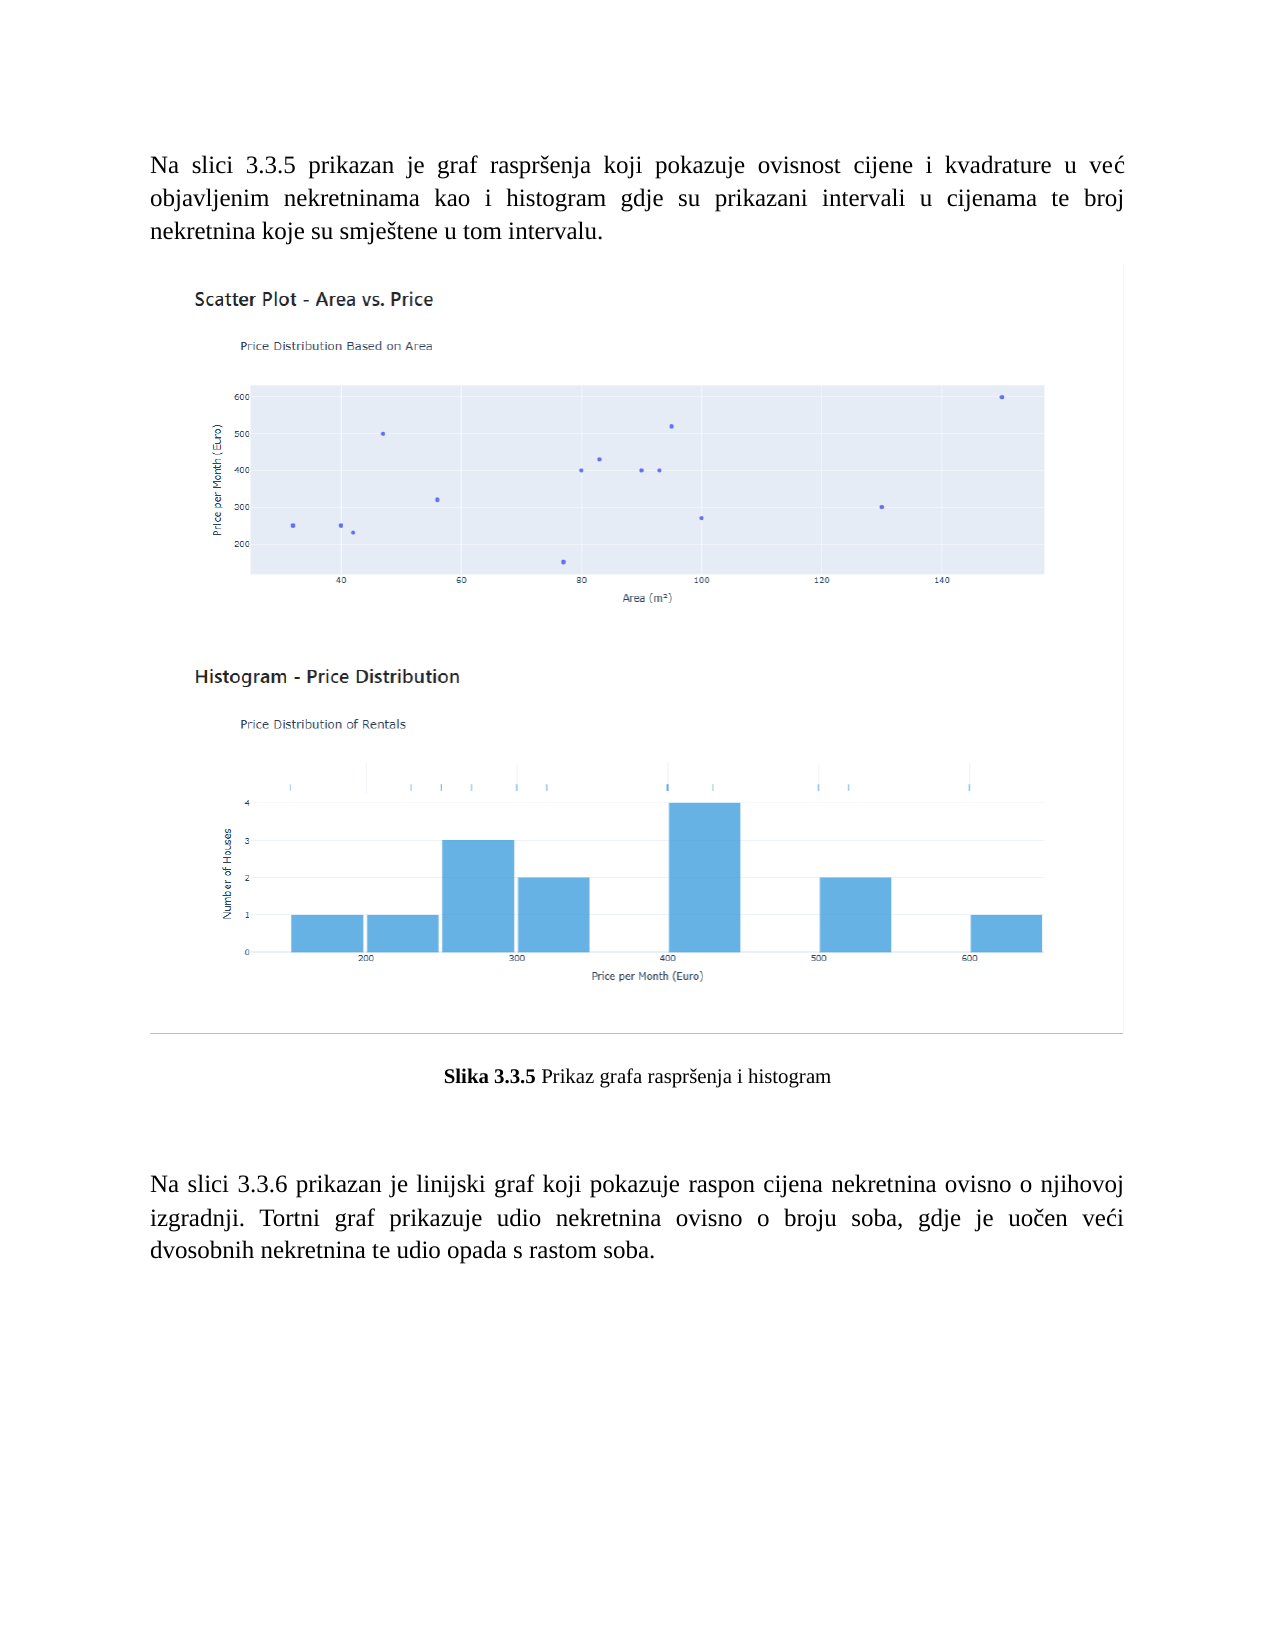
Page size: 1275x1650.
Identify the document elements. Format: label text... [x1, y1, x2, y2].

text Na slici 3.3.6 prikazan je linijski graf koji pokazuje raspon cijena nekretnina ovisno o njihovoj izgradnji. Tortni graf prikazuje udio nekretnina ovisno o broju soba, gdje je uočen veći dvosobnih nekretnina te udio opada s rastom soba. [150, 1169, 1125, 1264]
text Na slici 3.3.5 prikazan je graf raspršenja koji pokazuje ovisnost cijene i kvadrature u već objavljenim nekretninama kao i histogram gdje su prikazani intervali u cijenama te broj nekretnina koje su smještene u tom intervalu. [150, 150, 1125, 245]
text Slika 3.3.5 Prikaz grafa raspršenja i histogram [150, 1064, 1125, 1088]
picture [150, 265, 1124, 1034]
